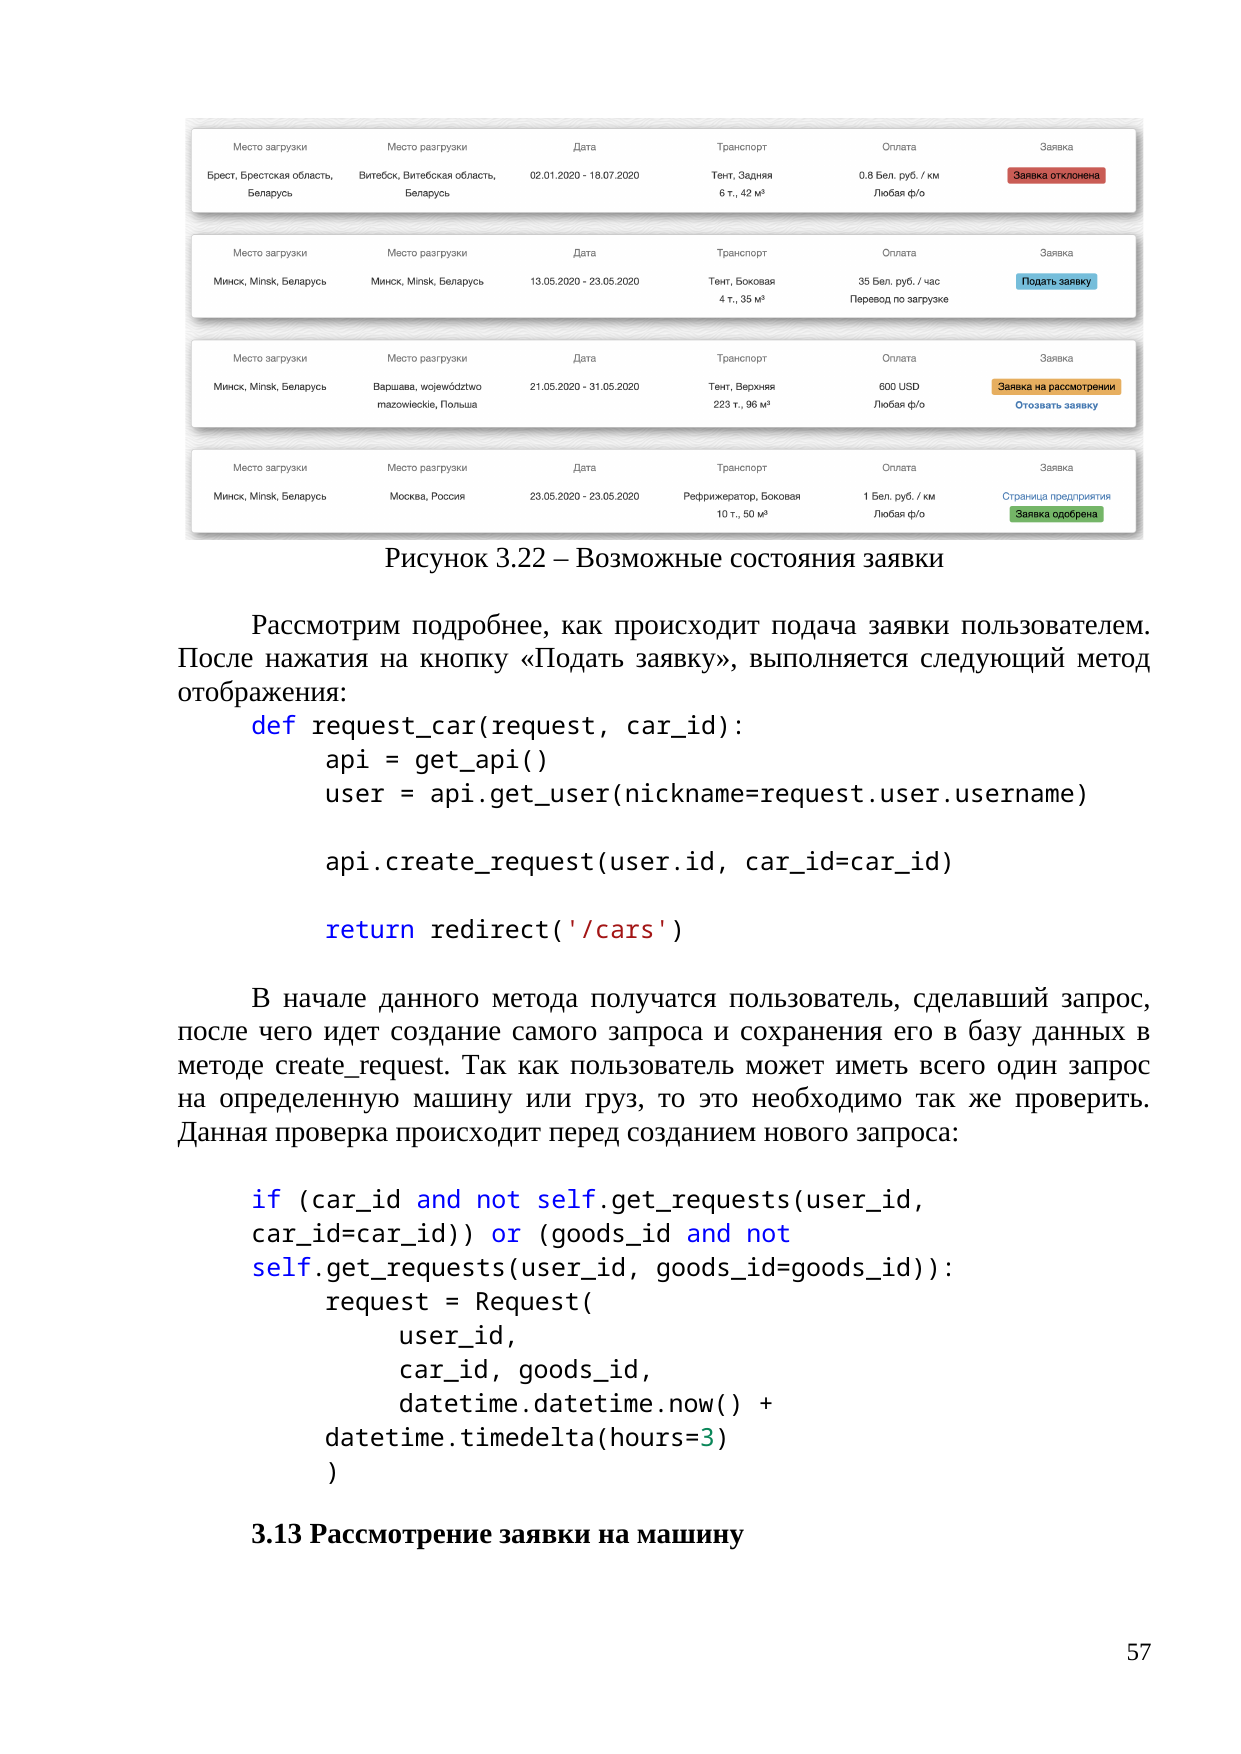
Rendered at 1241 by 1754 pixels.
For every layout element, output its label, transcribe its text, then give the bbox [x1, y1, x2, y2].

text user = api.get_user(nickname=request.user.username) [251, 776, 1152, 810]
text car_id, goods_id, [324, 1352, 1152, 1386]
picture [185, 118, 1144, 540]
text user_id, [324, 1317, 1152, 1352]
text def request_car(request, car_id): [177, 707, 1152, 742]
text request = Request( [251, 1283, 1152, 1317]
subtitle 3.13 Рассмотрение заявки на машину [177, 1517, 1152, 1550]
text api = get_api() [251, 742, 1152, 776]
text return redirect('/cars') [251, 912, 1152, 946]
text Рисунок 3.22 – Возможные состояния заявки [177, 540, 1152, 573]
text Рассмотрим подробнее, как происходит подача заявки пользователем. После нажатия на кнопку «Подать заявку», выполняется следующий метод отображения: [177, 607, 1152, 707]
text В начале данного метода получатся пользователь, сделавший запрос, после чего идет создание самого запроса и сохранения его в базу данных в методе create_request. Так как пользователь может иметь всего один запрос на определенную машину или груз, то это необходимо так же проверить. Данная проверка происходит перед созданием нового запроса: [177, 980, 1152, 1148]
text ) [324, 1454, 1152, 1488]
text if (car_id and not self.get_requests(user_id, car_id=car_id)) or (goods_id and not self.get_requests(user_id, goods_id=goods_id)): [251, 1181, 1152, 1283]
text datetime.datetime.now() + datetime.timedelta(hours=3) [324, 1386, 1152, 1454]
text api.create_request(user.id, car_id=car_id) [251, 844, 1152, 878]
